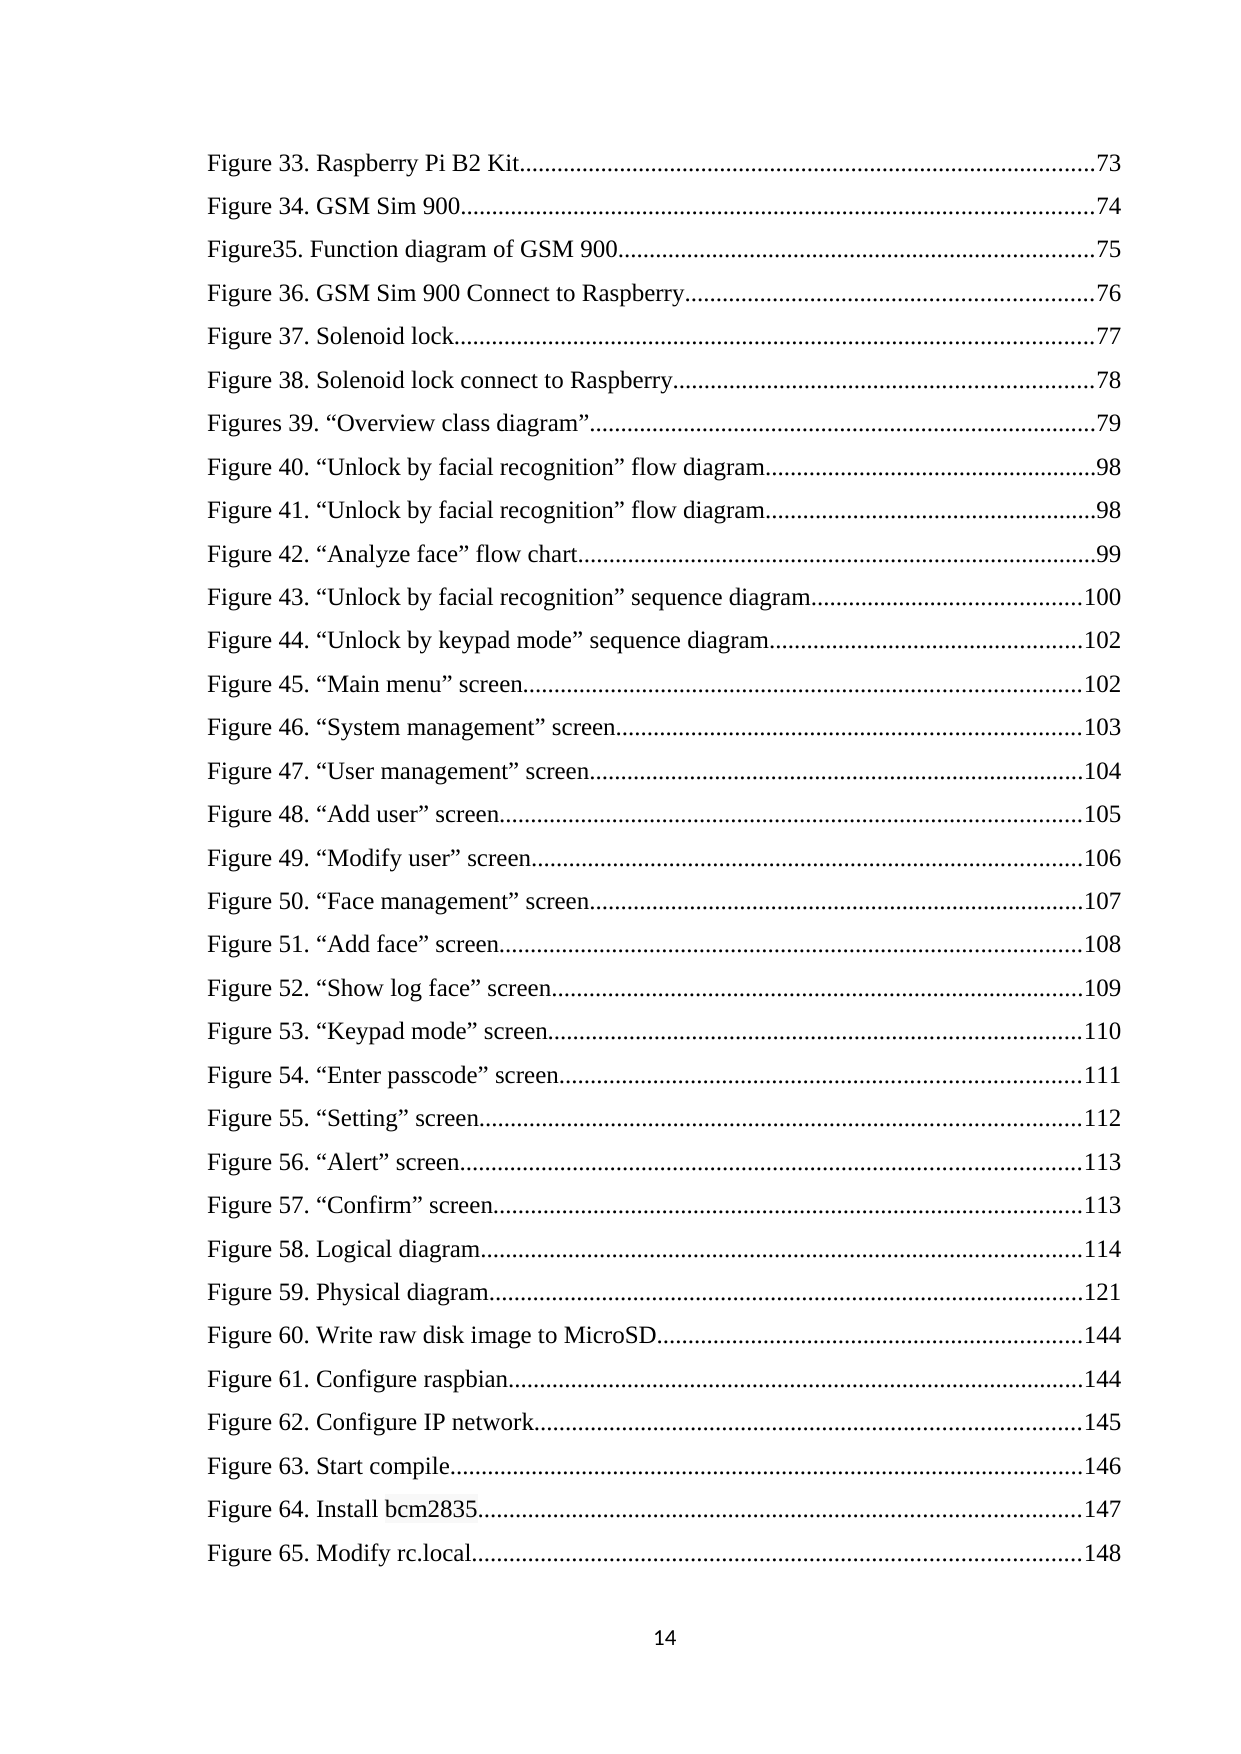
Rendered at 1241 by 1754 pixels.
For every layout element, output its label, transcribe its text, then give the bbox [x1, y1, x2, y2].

text Figure 43. “Unlock by facial recognition” sequence diagram 100 [207, 582, 1122, 611]
text Figures 39. “Overview class diagram” 79 [207, 408, 1122, 437]
text Figure 53. “Keypad mode” screen 110 [207, 1016, 1122, 1045]
text Figure 52. “Show log face” screen 109 [207, 973, 1122, 1002]
text Figure 50. “Face management” screen 107 [207, 886, 1122, 915]
text Figure 37. Solenoid lock 77 [207, 321, 1122, 350]
text Figure 48. “Add user” screen 105 [207, 799, 1122, 828]
text Figure 54. “Enter passcode” screen 111 [207, 1060, 1122, 1089]
text Figure 64. Install bcm2835 147 [478, 1494, 1122, 1523]
text Figure 63. Start compile 146 [207, 1451, 1122, 1479]
text Figure 40. “Unlock by facial recognition” flow diagram 98 [207, 452, 1122, 481]
text Figure 47. “User management” screen 104 [207, 756, 1122, 784]
text Figure 38. Solenoid lock connect to Raspberry 78 [207, 365, 1122, 394]
text Figure 42. “Analyze face” flow chart 99 [207, 539, 1122, 567]
text Figure 36. GSM Sim 900 Connect to Raspberry 76 [207, 278, 1122, 307]
text Figure 61. Configure raspbian 144 [207, 1364, 1122, 1393]
text Figure 46. “System management” screen 103 [207, 712, 1122, 741]
text Figure35. Function diagram of GSM 900 75 [207, 234, 1122, 263]
text Figure 49. “Modify user” screen 106 [207, 843, 1122, 871]
text Figure 64. Install bcm2835 147 [207, 1494, 385, 1523]
text Figure 56. “Alert” screen 113 [207, 1147, 1122, 1176]
text Figure 55. “Setting” screen 112 [207, 1103, 1122, 1132]
text Figure 44. “Unlock by keypad mode” sequence diagram 102 [207, 626, 1122, 654]
text Figure 60. Write raw disk image to MicroSD 144 [207, 1321, 1122, 1349]
text Figure 45. “Main menu” screen 102 [207, 669, 1122, 698]
text Figure 41. “Unlock by facial recognition” flow diagram 98 [207, 495, 1122, 524]
text Figure 58. Logical diagram 114 [207, 1234, 1122, 1262]
text Figure 62. Configure IP network 145 [207, 1407, 1122, 1436]
text Figure 33. Raspberry Pi B2 Kit 73 [207, 148, 1122, 176]
text Figure 57. “Confirm” screen 113 [207, 1190, 1122, 1219]
text Figure 51. “Add face” screen 108 [207, 929, 1122, 958]
text Figure 34. GSM Sim 900 74 [207, 191, 1122, 220]
text Figure 59. Physical diagram 121 [207, 1277, 1122, 1306]
text Figure 65. Modify rc.local 148 [207, 1538, 1122, 1566]
